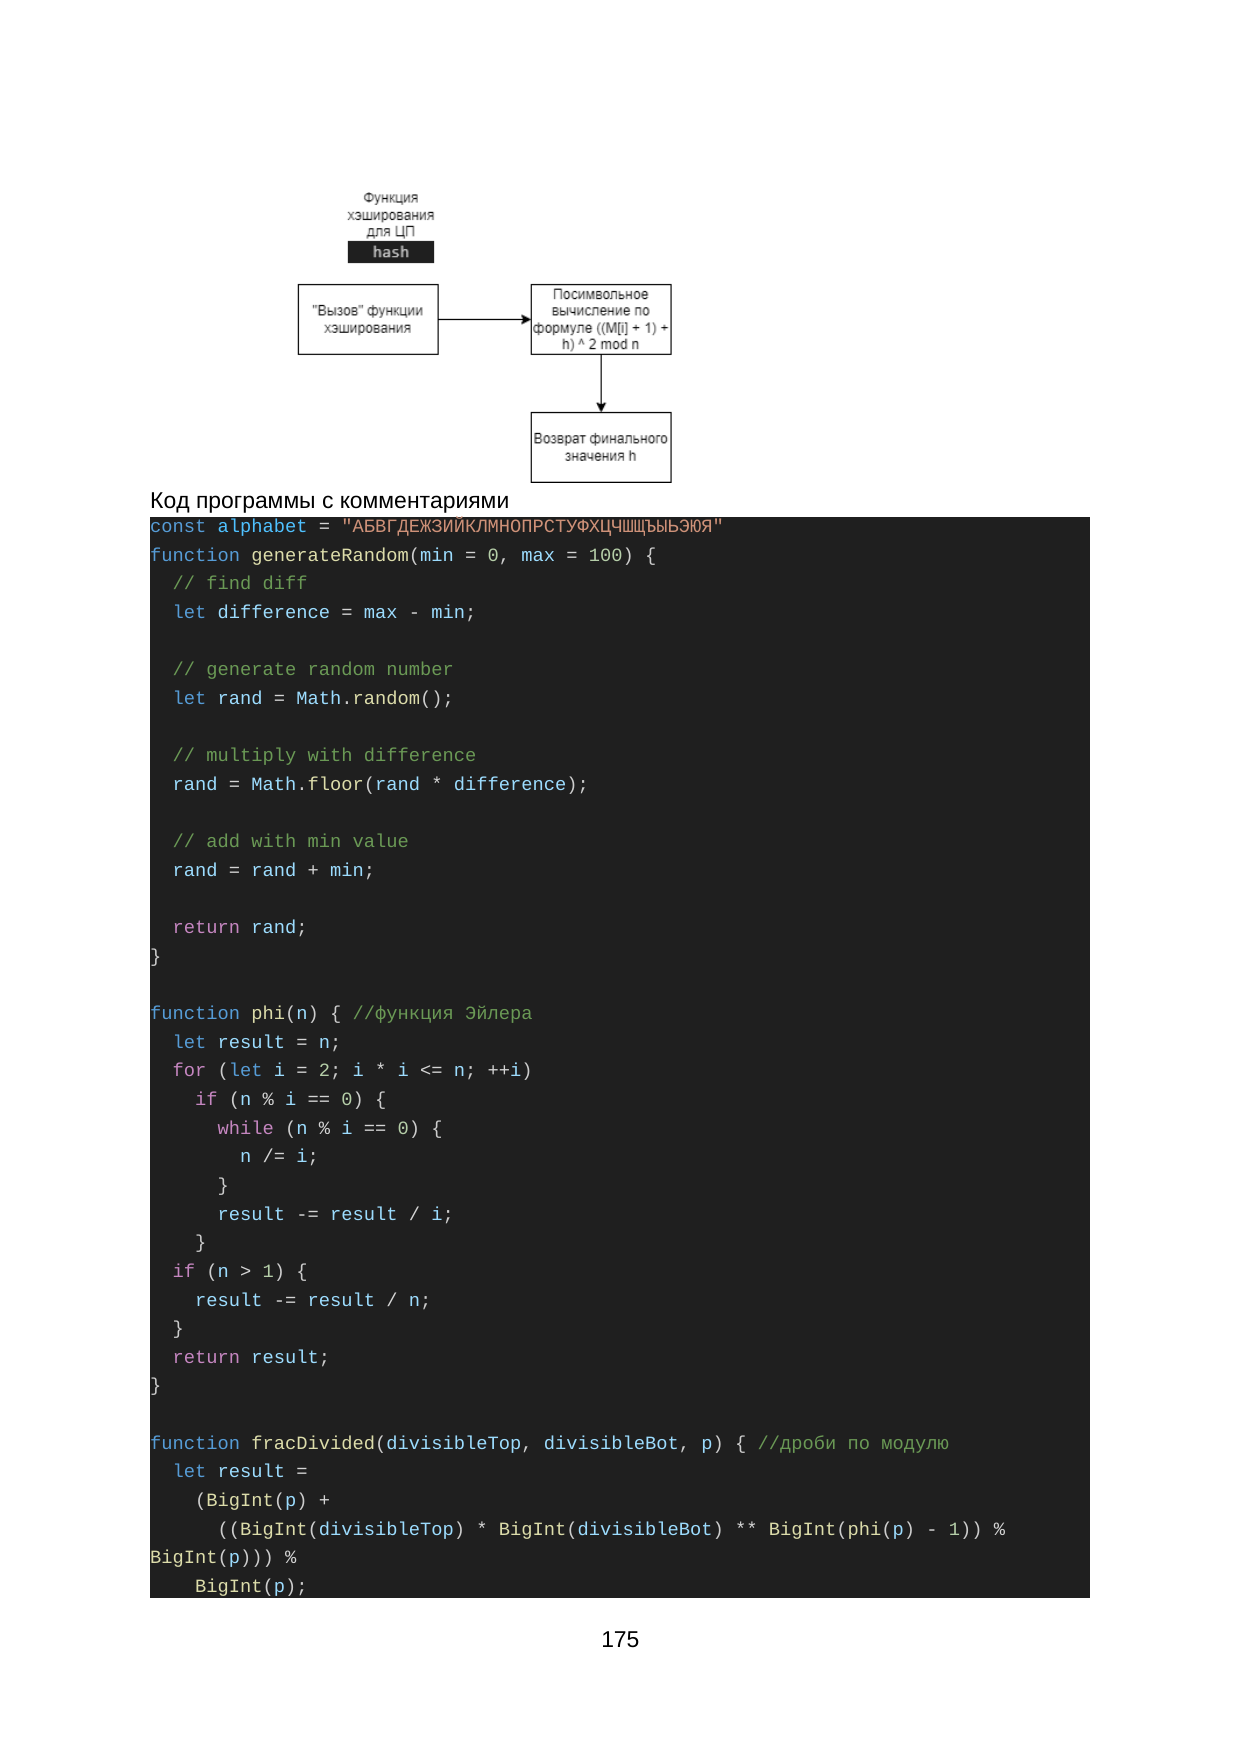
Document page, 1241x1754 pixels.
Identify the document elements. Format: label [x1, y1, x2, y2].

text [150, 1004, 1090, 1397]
picture [150, 150, 1091, 483]
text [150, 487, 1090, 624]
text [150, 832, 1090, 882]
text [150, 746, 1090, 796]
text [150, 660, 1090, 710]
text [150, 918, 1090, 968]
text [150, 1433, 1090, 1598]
